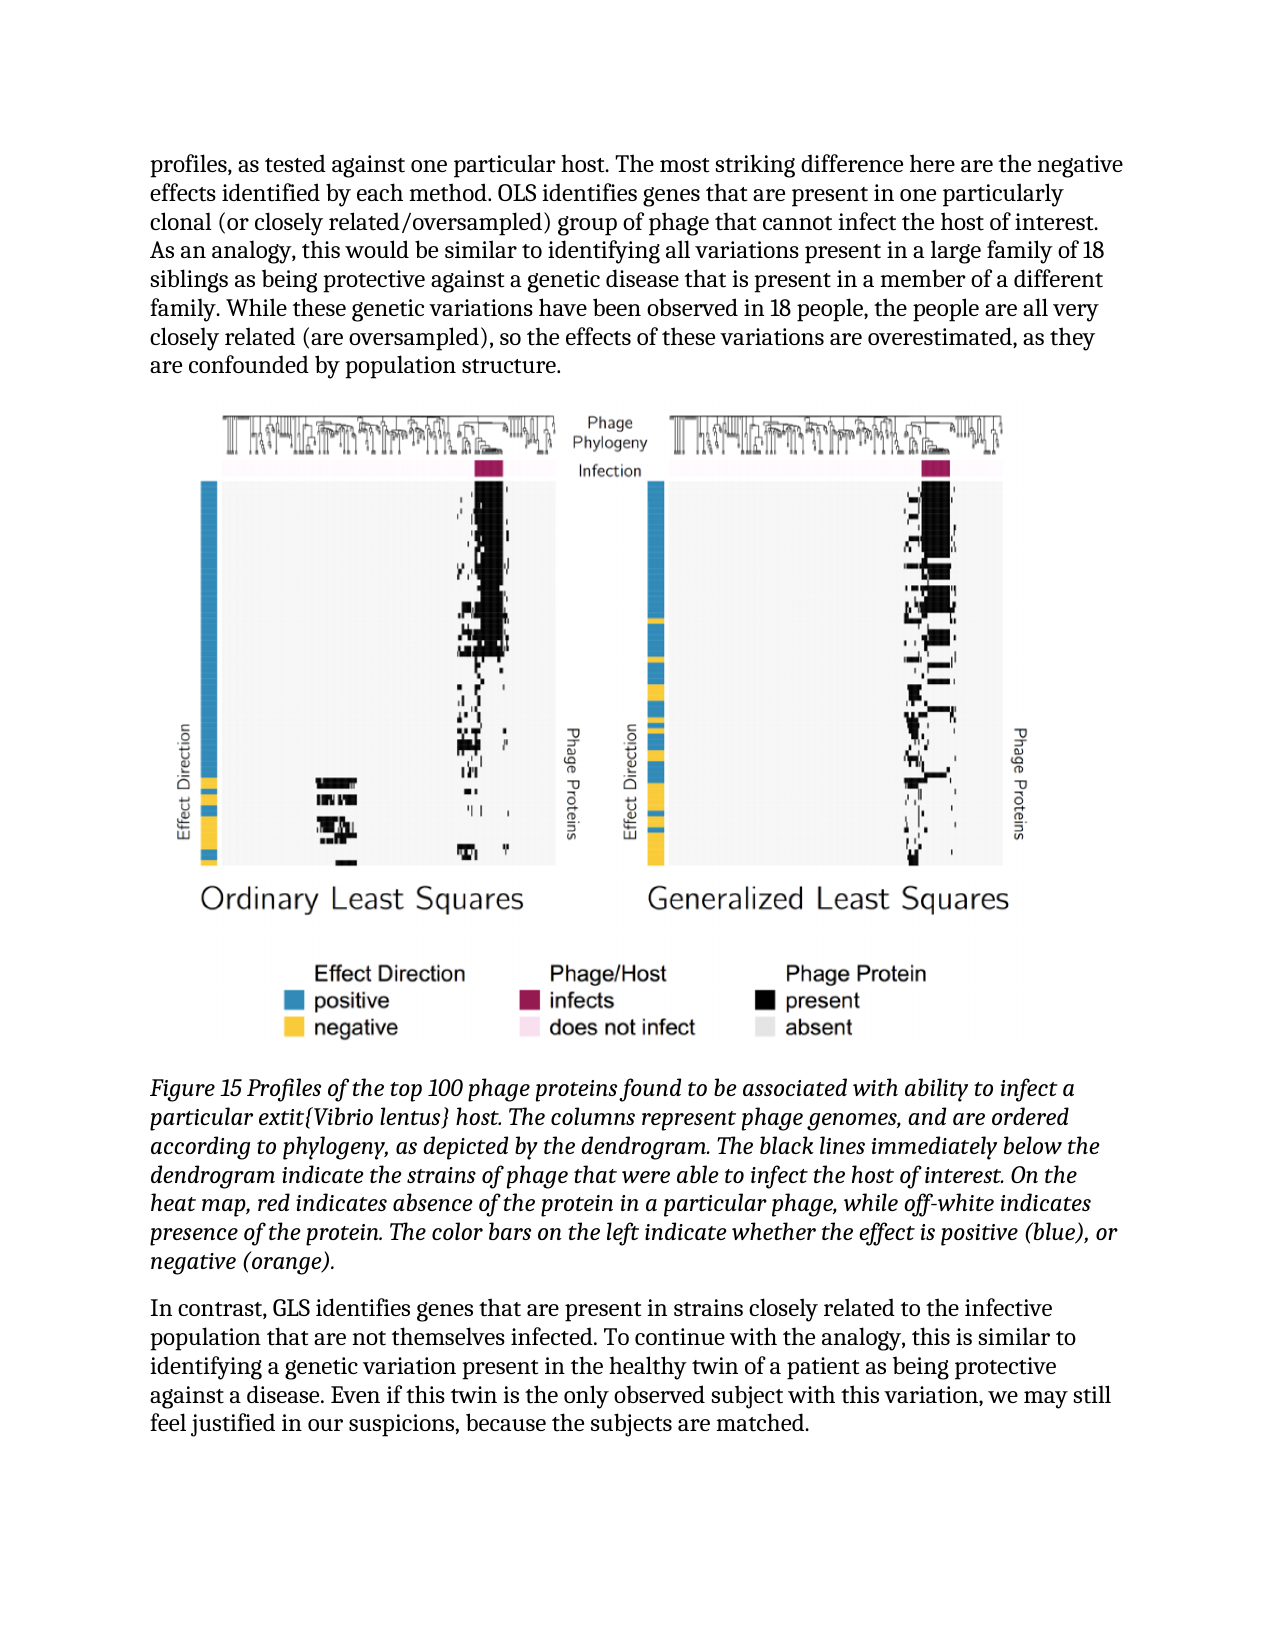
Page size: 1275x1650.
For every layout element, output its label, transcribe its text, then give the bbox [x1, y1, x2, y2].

text In contrast, GLS identifies genes that are present in strains closely related to the infective population that are not themselves infected. To continue with the analogy, this is similar to identifying a genetic variation present in the healthy twin of a patient as being protective against a disease. Even if this twin is the only observed subject with this variation, we may still feel justified in our suspicions, because the subjects are matched. [150, 1294, 1125, 1438]
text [150, 150, 1125, 380]
picture [168, 398, 1044, 1054]
text Figure 15 Profiles of the top 100 phage proteins found to be associated with ability to infect a particular extit{Vibrio lentus} host. The columns represent phage genomes, and are ordered according to phylogeny, as depicted by the dendrogram. The black lines immediately below the dendrogram indicate the strains of phage that were able to infect the host of interest. On the heat map, red indicates absence of the protein in a particular phage, while off-white indicates presence of the protein. The color bars on the left indicate whether the effect is positive (blue), or negative (orange). [150, 1074, 1125, 1276]
